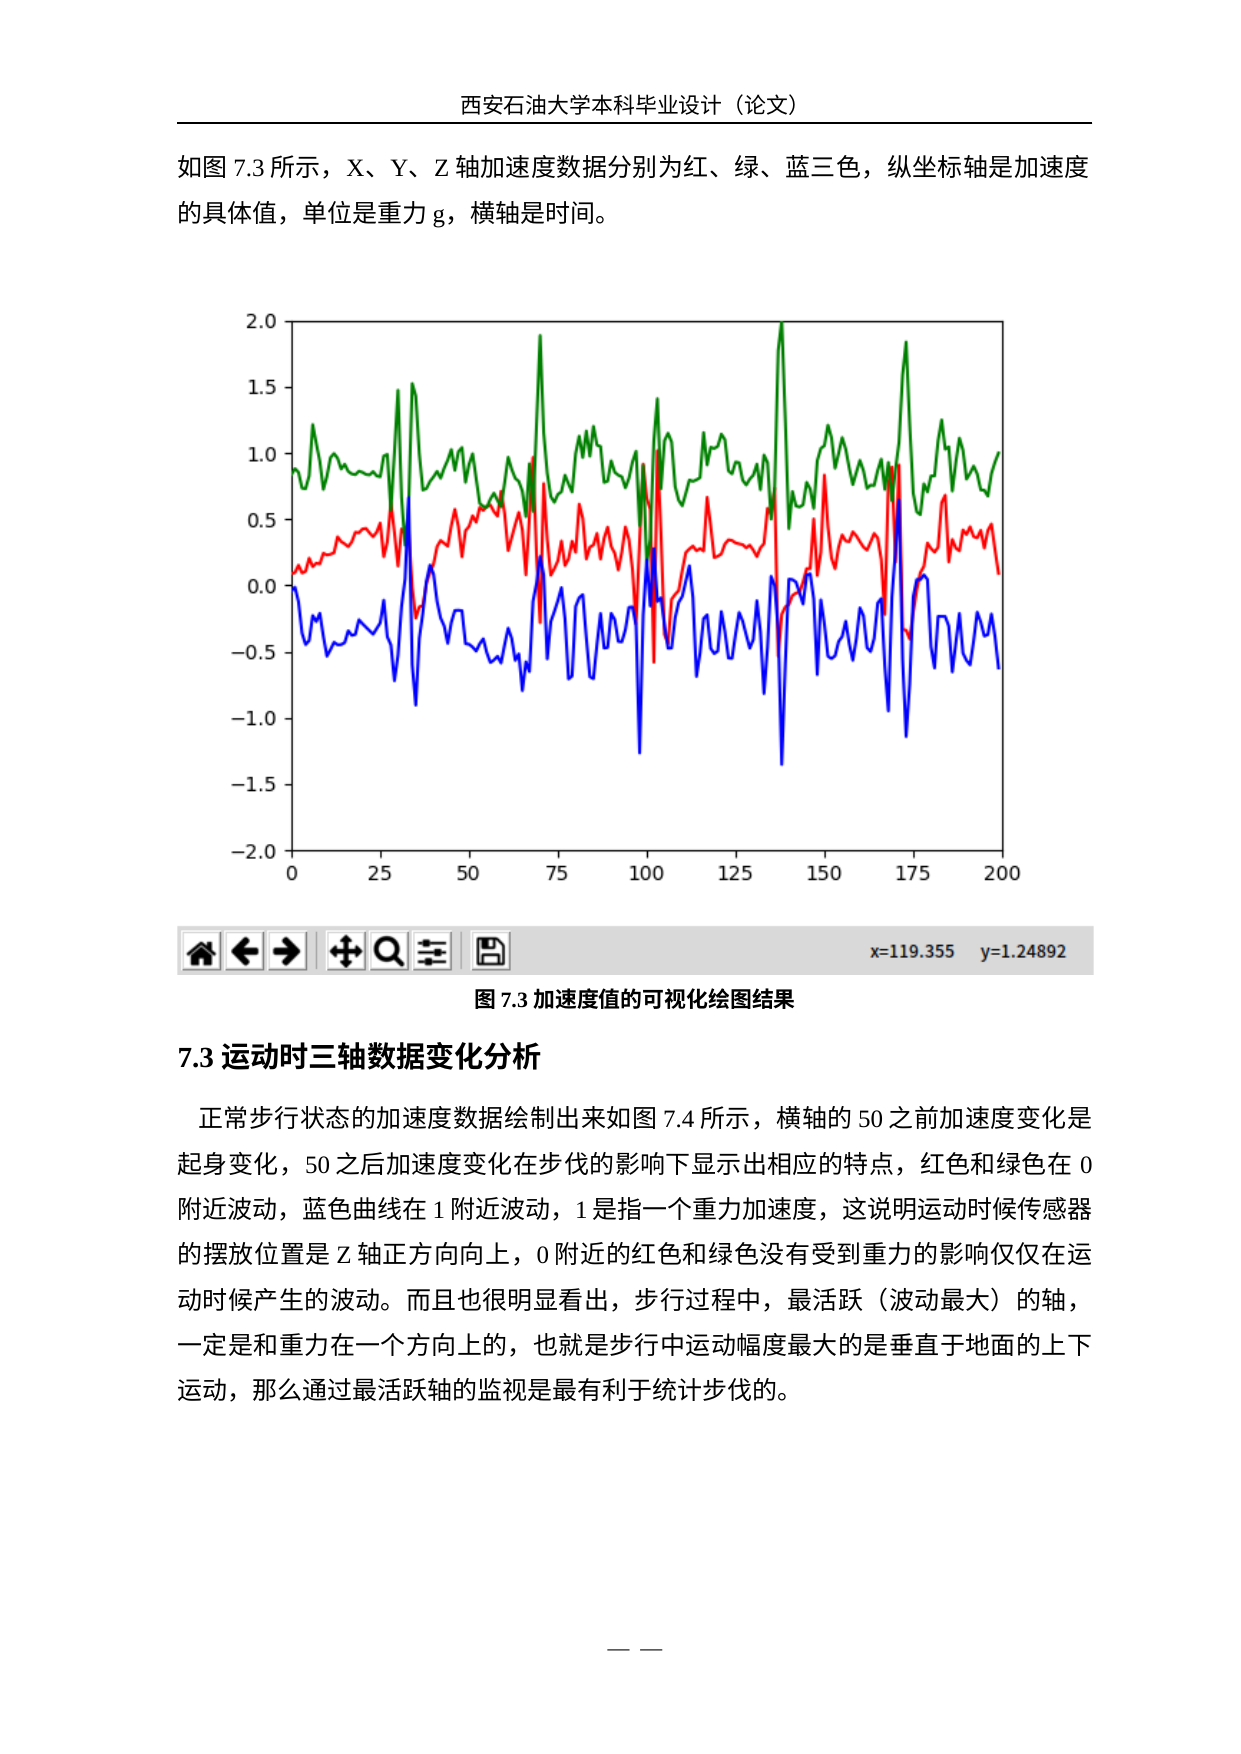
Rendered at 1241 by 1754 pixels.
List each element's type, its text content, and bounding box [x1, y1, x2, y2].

text 图7.3 加速度值的可视化绘图结果 [177, 982, 1092, 1013]
subtitle 运动时三轴数据变化分析 [177, 1034, 1092, 1076]
picture [177, 238, 1094, 975]
text 正常步行状态的加速度数据绘制出来如图7.4所示，横轴的50之前加速度变化是起身变化，50之后加速度变化在步伐的影响下显示出相应的特点，红色和绿色在0附近波动，蓝色曲线在1附近波动，1是指一个重力加速度，这说明运动时候传感器的摆放位置是Z轴正方向向上，0附近的红色和绿色没有受到重力的影响仅仅在运动时候产生的波动。而且也很明显看出，步行过程中，最活跃（波动最大）的轴，一定是和重力在一个方向上的，也就是步行中运动幅度最大的是垂直于地面的上下运动，那么通过最活跃轴的监视是最有利于统计步伐的。 [177, 1099, 1092, 1407]
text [177, 148, 1092, 229]
